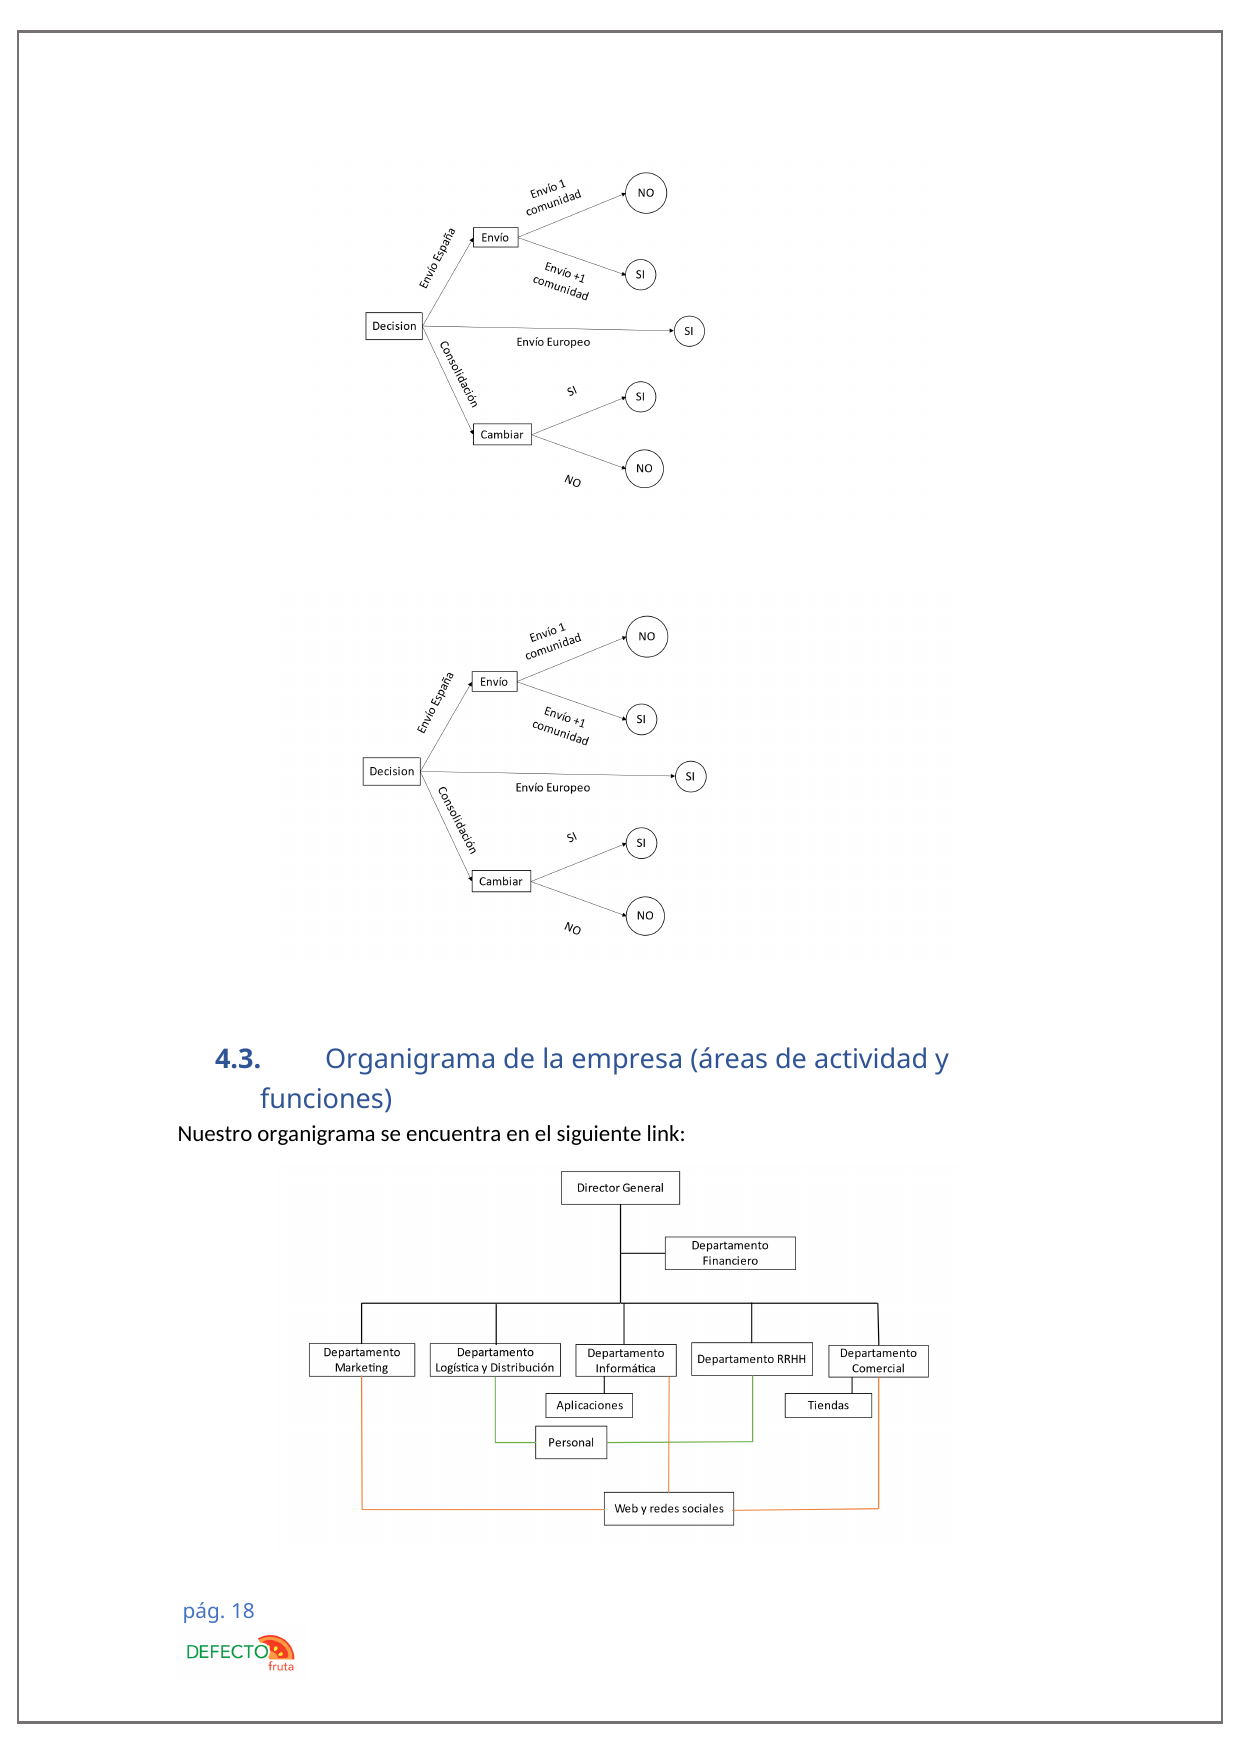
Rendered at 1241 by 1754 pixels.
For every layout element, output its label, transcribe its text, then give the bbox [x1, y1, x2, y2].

subtitle Organigrama de la empresa (áreas de actividad y funciones) [215, 1039, 1063, 1116]
picture [280, 591, 961, 974]
text Nuestro organigrama se encuentra en el siguiente link: [177, 1119, 1063, 1147]
picture [177, 1624, 308, 1681]
picture [284, 147, 956, 526]
picture [277, 1165, 963, 1552]
